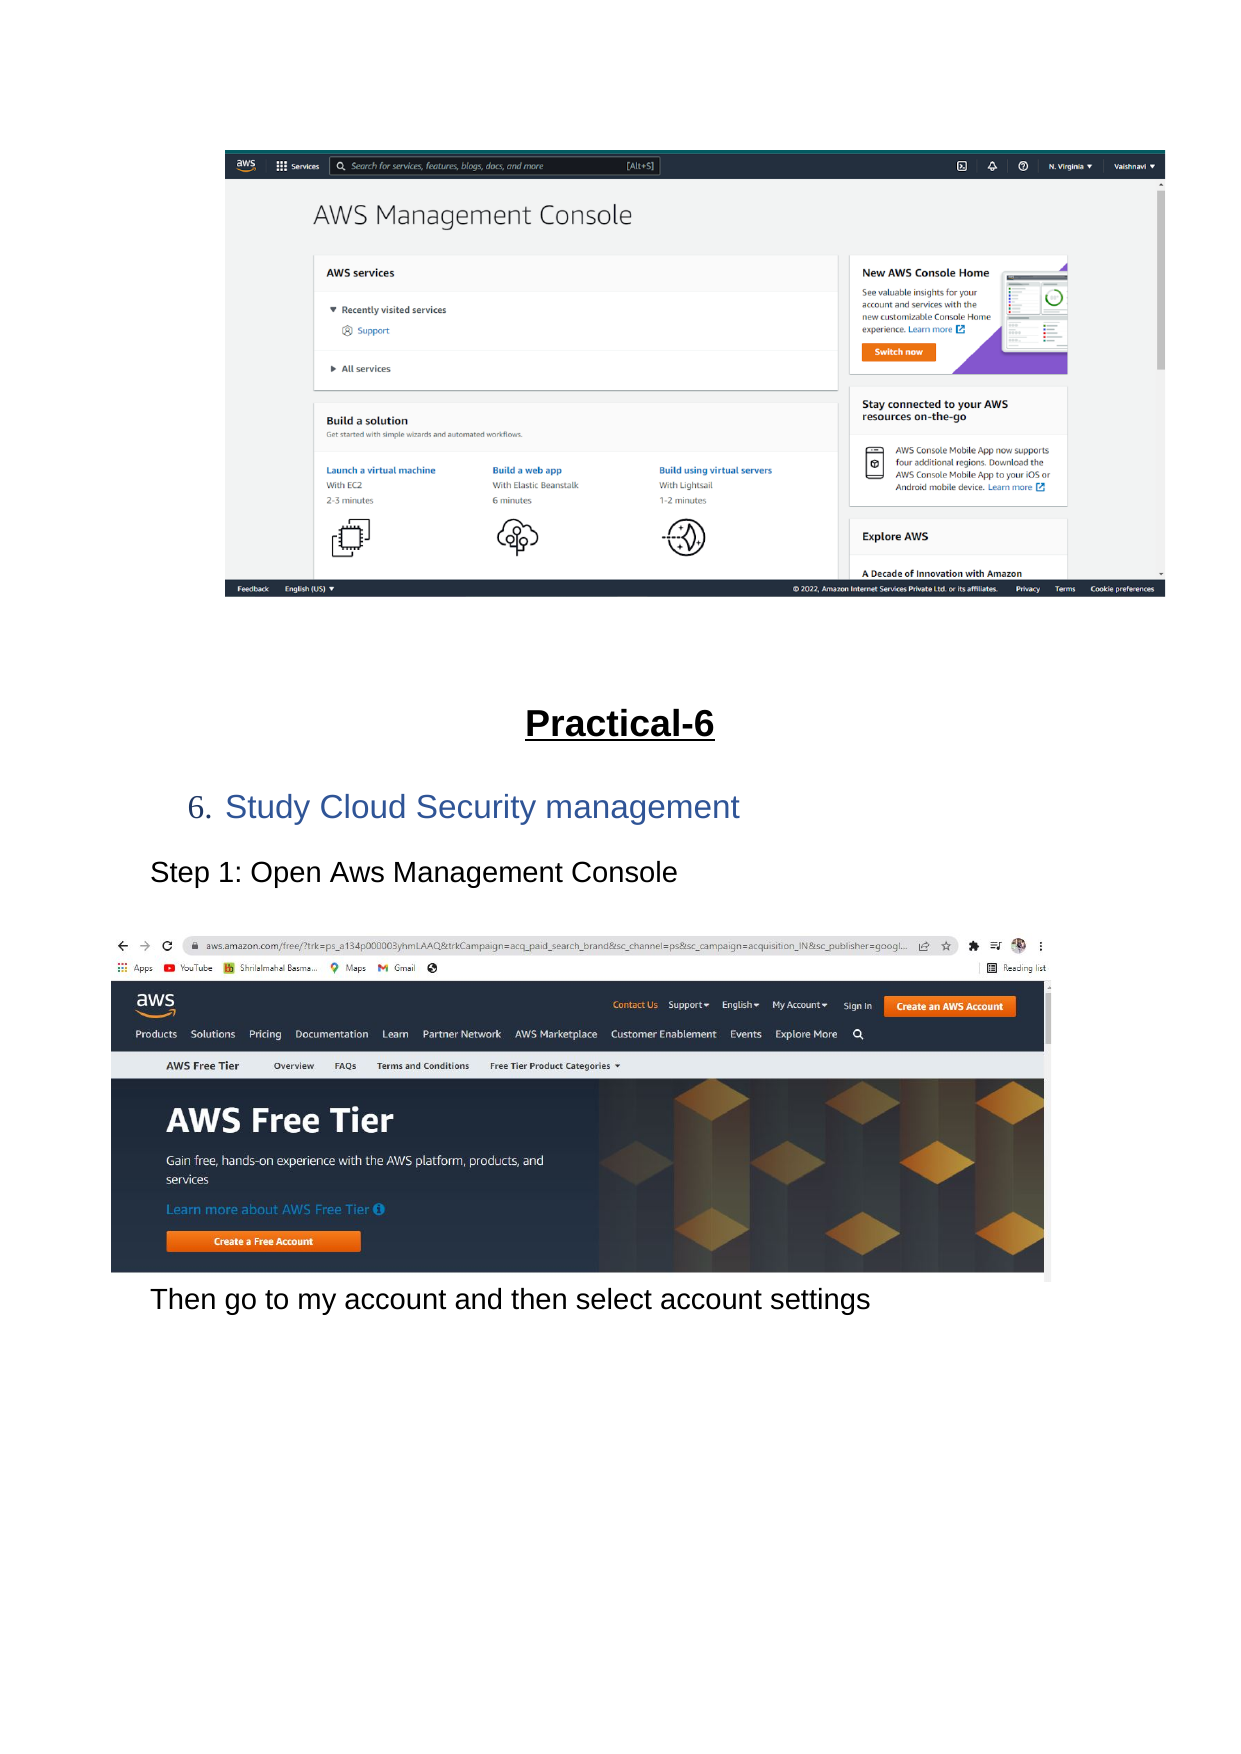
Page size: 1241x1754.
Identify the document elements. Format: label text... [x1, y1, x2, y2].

text Practical-6 [450, 701, 1090, 744]
picture [225, 150, 1166, 597]
list Study Cloud Security management [187, 787, 1090, 826]
picture [111, 933, 1052, 1282]
text Step 1: Open Aws Management Console [150, 855, 1090, 888]
